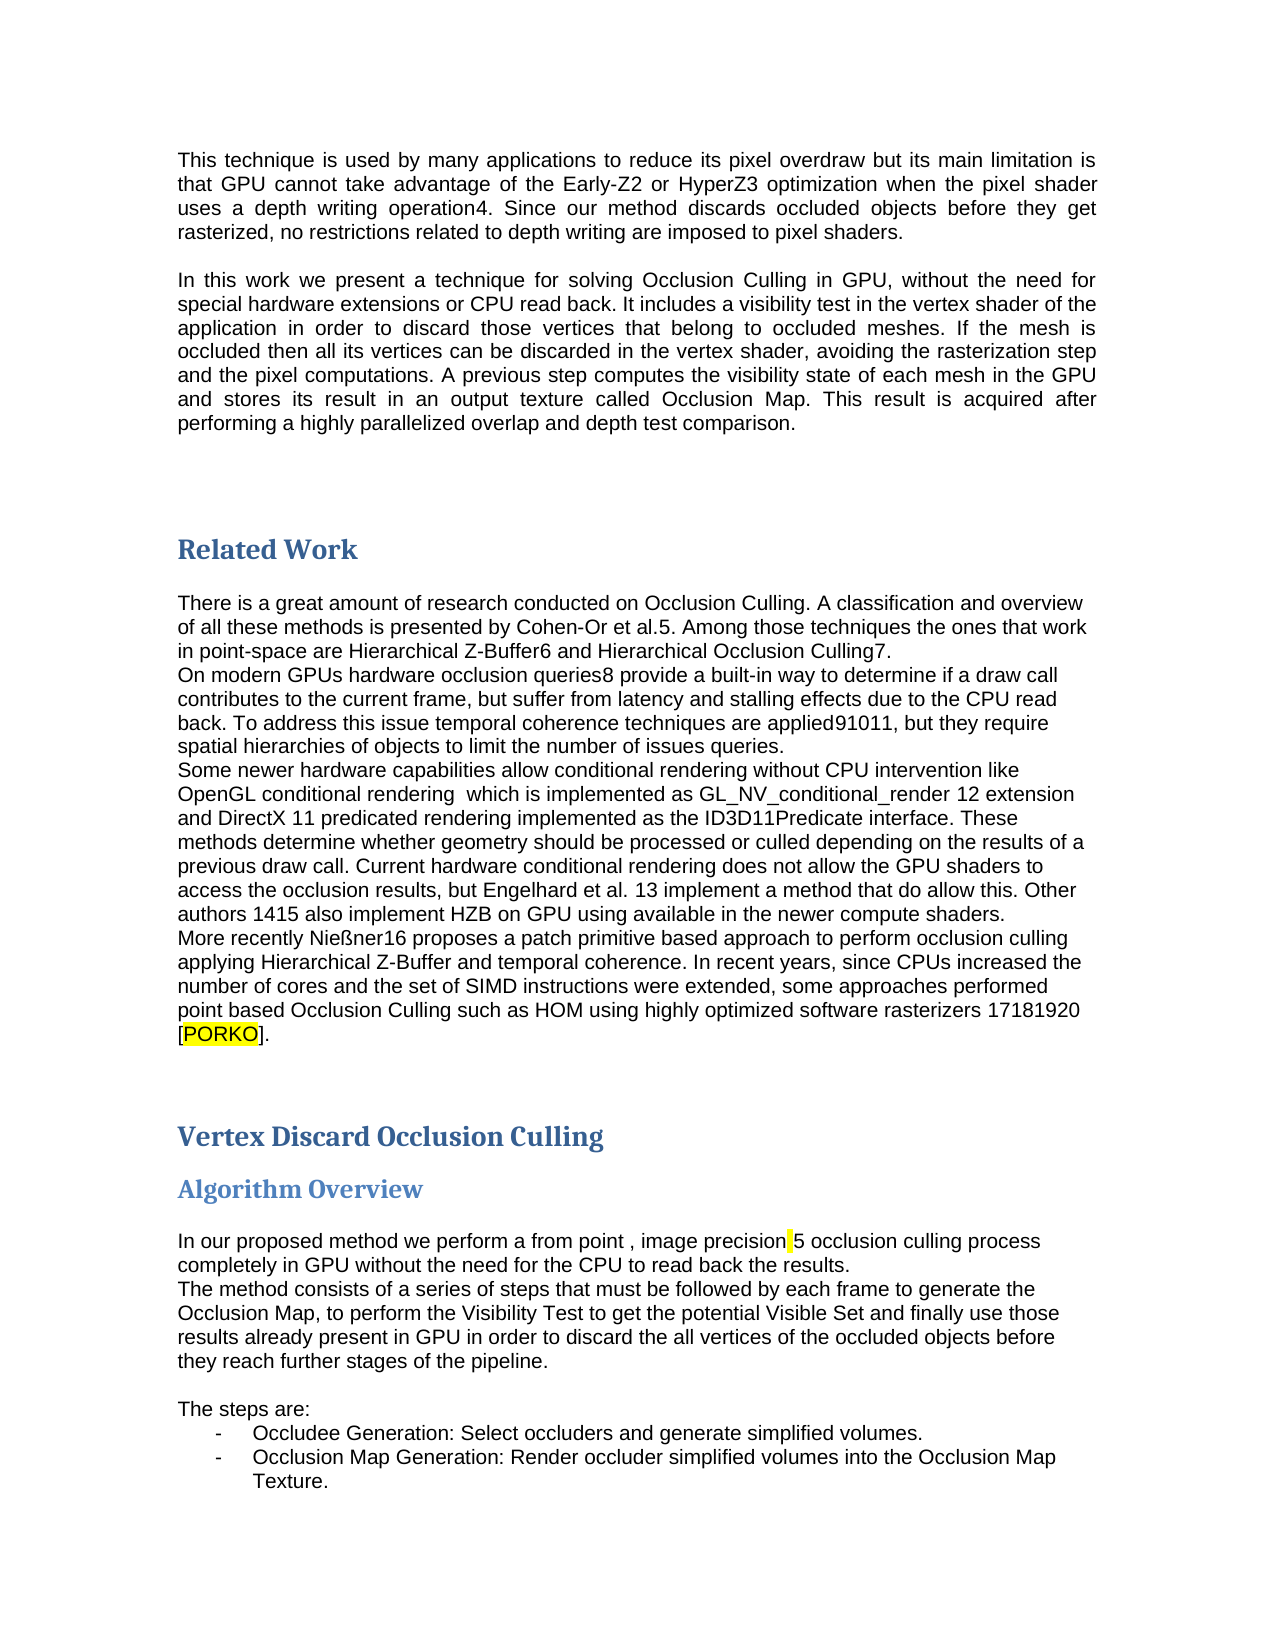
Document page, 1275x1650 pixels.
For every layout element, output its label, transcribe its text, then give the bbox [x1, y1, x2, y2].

text The steps are: [177, 1397, 1098, 1421]
subtitle Vertex Discard Occlusion Culling [177, 1120, 1098, 1153]
text The method consists of a series of steps that must be followed by each frame to generate the Occlusion Map, to perform the Visibility Test to get the potential Visible Set and finally use those results already present in GPU in order to discard the all vertices of the occluded objects before they reach further stages of the pipeline. [177, 1277, 1098, 1373]
text In our proposed method we perform a from point , image precision occlusion culling process completely in GPU without the need for the CPU to read back the results. [177, 1229, 1098, 1277]
text More recently Nießner proposes a patch primitive based approach to perform occlusion culling applying Hierarchical Z-Buffer and temporal coherence. In recent years, since CPUs increased the number of cores and the set of SIMD instructions were extended, some approaches performed point based Occlusion Culling such as HOM using highly optimized software rasterizers [PORKO]. [177, 926, 1098, 1046]
text In this work we present a technique for solving Occlusion Culling in GPU, without the need for special hardware extensions or CPU read back. It includes a visibility test in the vertex shader of the application in order to discard those vertices that belong to occluded meshes. If the mesh is occluded then all its vertices can be discarded in the vertex shader, avoiding the rasterization step and the pixel computations. A previous step computes the visibility state of each mesh in the GPU and stores its result in an output texture called Occlusion Map. This result is acquired after performing a highly parallelized overlap and depth test comparison. [177, 267, 1098, 435]
text There is a great amount of research conducted on Occlusion Culling. A classification and overview of all these methods is presented by Cohen-Or et al.. Among those techniques the ones that work in point-space are Hierarchical Z-Buffer and Hierarchical Occlusion Culling. [177, 591, 1098, 662]
text Some newer hardware capabilities allow conditional rendering without CPU intervention like OpenGL conditional rendering which is implemented as GL_NV_conditional_render extension and DirectX 11 predicated rendering implemented as the ID3D11Predicate interface. These methods determine whether geometry should be processed or culled depending on the results of a previous draw call. Current hardware conditional rendering does not allow the GPU shaders to access the occlusion results, but Engelhard et al. implement a method that do allow this. Other authors also implement HZB on GPU using available in the newer compute shaders. [177, 758, 1098, 926]
list Occlusion Map Generation: Render occluder simplified volumes into the Occlusion Map Texture. [215, 1445, 1098, 1493]
text This technique is used by many applications to reduce its pixel overdraw but its main limitation is that GPU cannot take advantage of the Early-Z or HyperZ optimization when the pixel shader uses a depth writing operation. Since our method discards occluded objects before they get rasterized, no restrictions related to depth writing are imposed to pixel shaders. [177, 148, 1098, 243]
subtitle Algorithm Overview [177, 1174, 1098, 1205]
text On modern GPUs hardware occlusion queries provide a built-in way to determine if a draw call contributes to the current frame, but suffer from latency and stalling effects due to the CPU read back. To address this issue temporal coherence techniques are applied, but they require spatial hierarchies of objects to limit the number of issues queries. [177, 662, 1098, 758]
list Occludee Generation: Select occluders and generate simplified volumes. [215, 1421, 1098, 1445]
subtitle Related Work [177, 533, 1098, 567]
